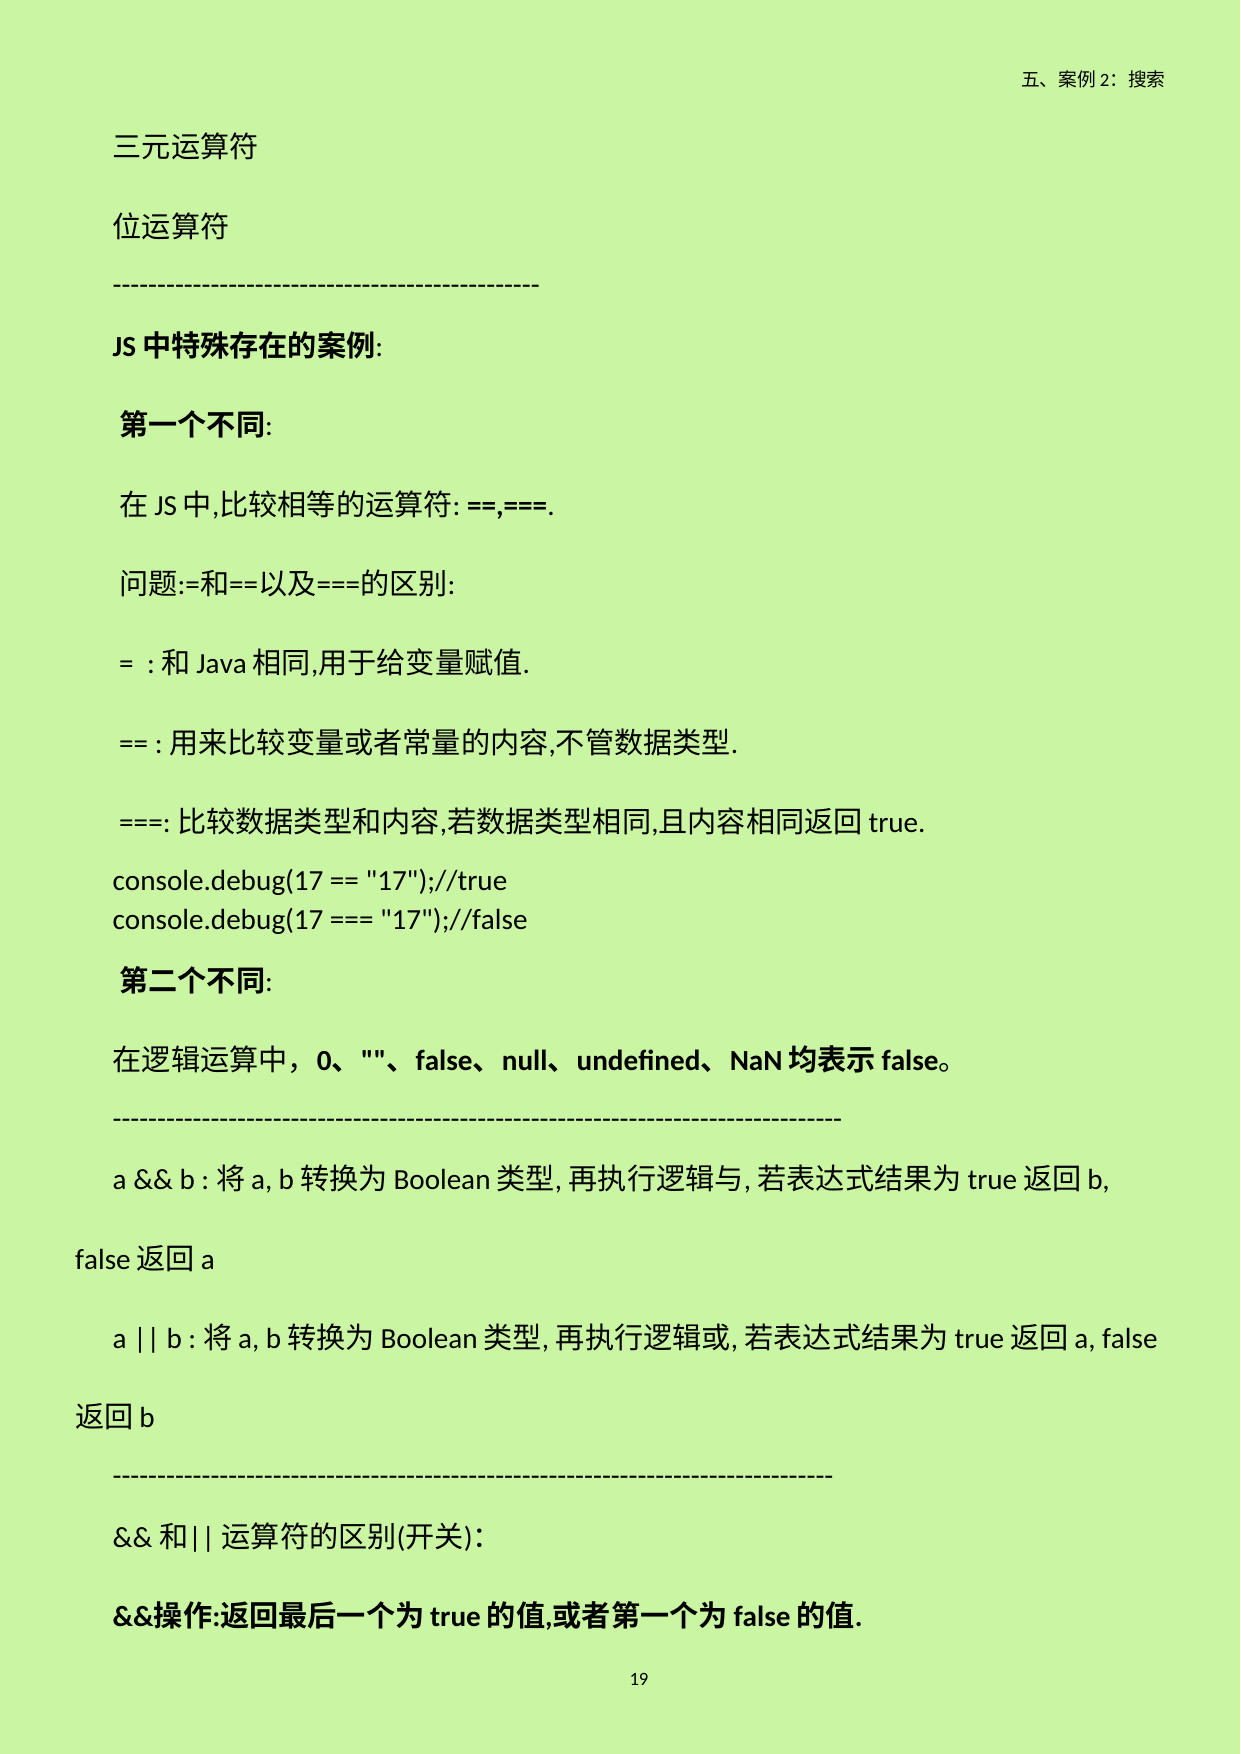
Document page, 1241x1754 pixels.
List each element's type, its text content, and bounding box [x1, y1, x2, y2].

text 在逻辑运算中，0、""、false、null、undefined、NaN均表示false。 [75, 1018, 1165, 1098]
text ---------------------------------------------------------------------------------- [75, 1098, 1165, 1137]
text 三元运算符 [75, 106, 1165, 185]
text console.debug(17 === "17");//false [75, 899, 1165, 939]
text ===: 比较数据类型和内容,若数据类型相同,且内容相同返回true. [75, 780, 1165, 859]
text 问题:=和==以及===的区别: [75, 542, 1165, 621]
text && 和|| 运算符的区别(开关)： [75, 1494, 1165, 1574]
text == : 用来比较变量或者常量的内容,不管数据类型. [75, 701, 1165, 780]
text 位运算符 [75, 185, 1165, 264]
text a && b : 将a, b转换为Boolean类型, 再执行逻辑与, 若表达式结果为true返回b, false返回a [75, 1137, 1165, 1296]
text 在JS中,比较相等的运算符: ==,===. [75, 463, 1165, 542]
text 第二个不同: [75, 939, 1165, 1018]
text ------------------------------------------------ [75, 264, 1165, 304]
text JS中特殊存在的案例: [75, 304, 1165, 383]
text console.debug(17 == "17");//true [75, 859, 1165, 899]
text 第一个不同: [75, 383, 1165, 463]
text --------------------------------------------------------------------------------- [75, 1455, 1165, 1494]
text &&操作:返回最后一个为true的值,或者第一个为false的值. [75, 1574, 1165, 1653]
text = : 和Java相同,用于给变量赋值. [75, 621, 1165, 701]
text a || b : 将a, b转换为Boolean类型, 再执行逻辑或, 若表达式结果为true返回a, false返回b [75, 1296, 1165, 1455]
